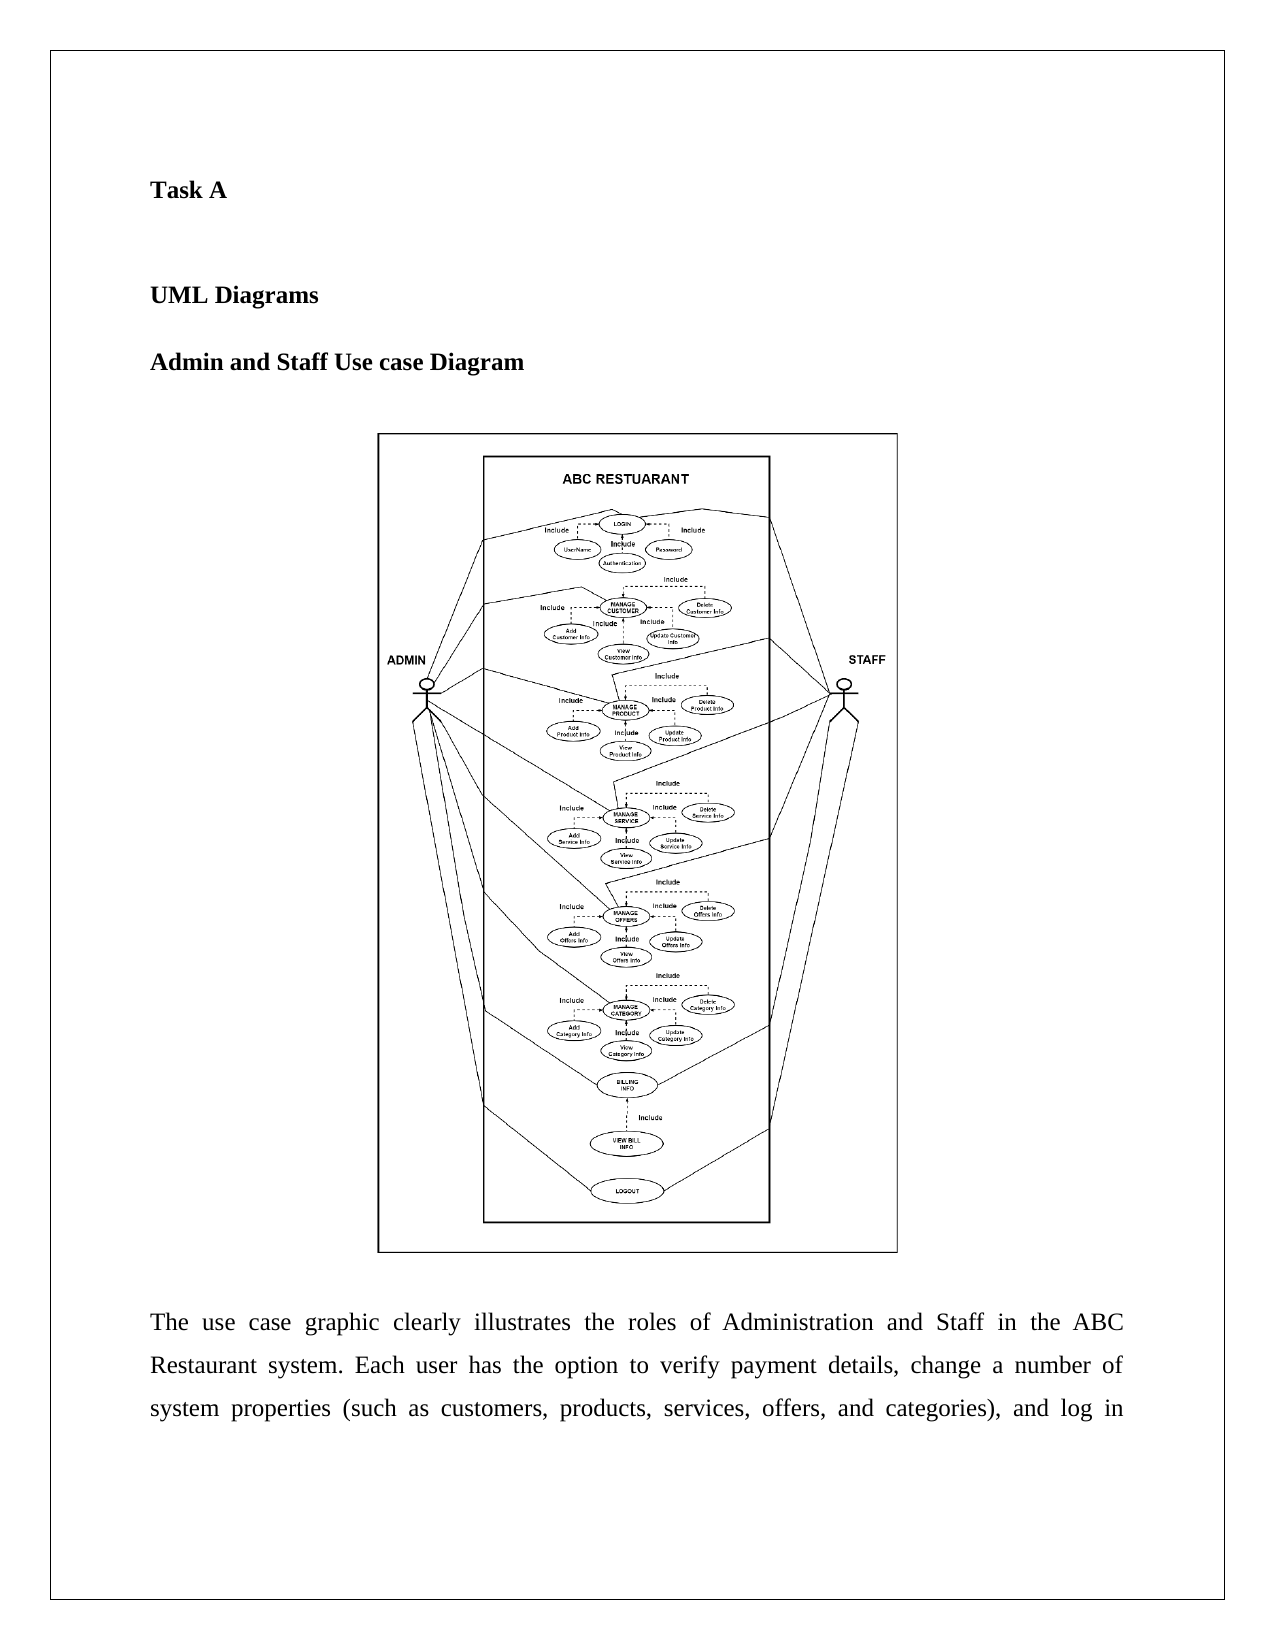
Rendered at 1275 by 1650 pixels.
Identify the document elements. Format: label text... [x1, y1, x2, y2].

picture [377, 433, 898, 1253]
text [150, 1307, 1125, 1422]
subtitle UML Diagrams [150, 280, 1125, 309]
subtitle Task A [150, 175, 1125, 204]
subtitle Admin and Staff Use case Diagram [150, 347, 1125, 376]
